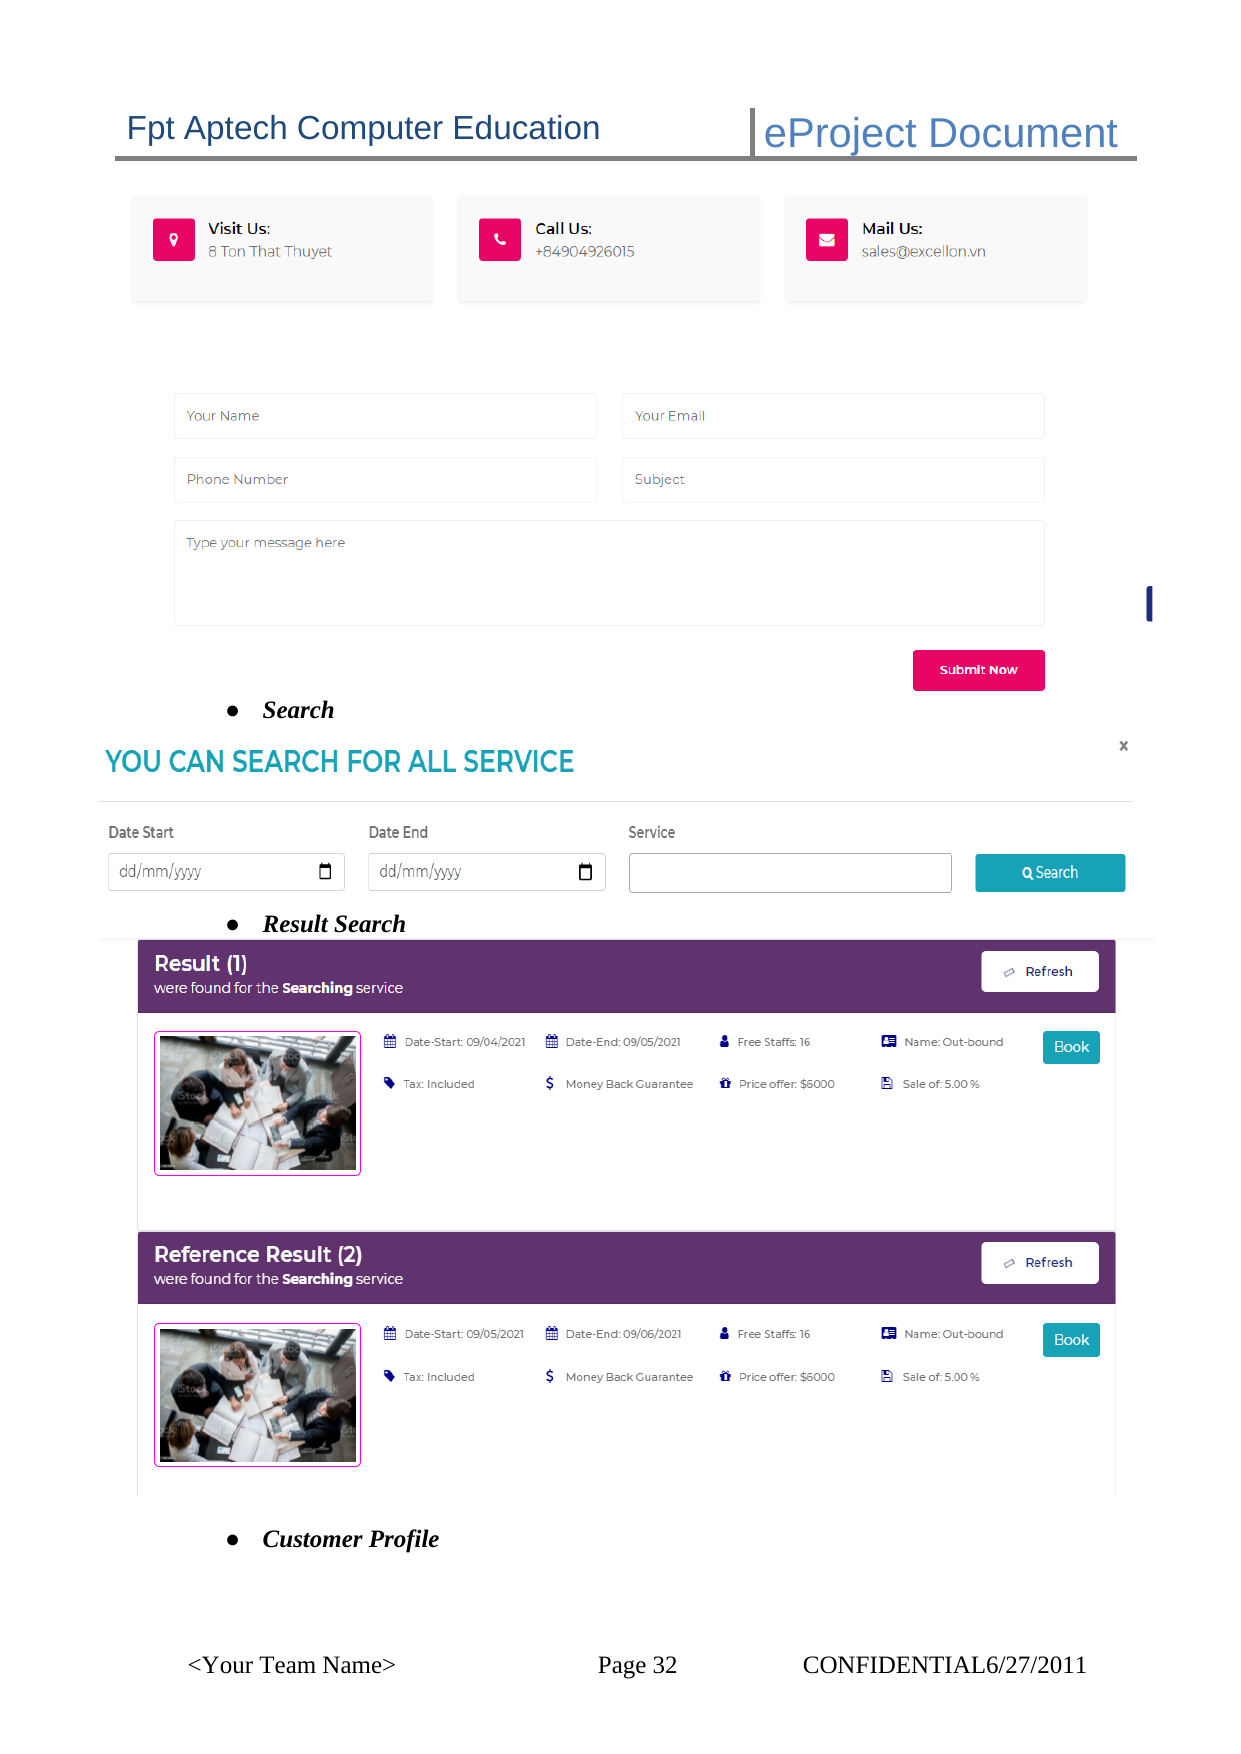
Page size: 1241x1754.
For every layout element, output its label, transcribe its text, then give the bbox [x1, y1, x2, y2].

list Search [225, 696, 1053, 724]
list Customer Profile [225, 1524, 1053, 1553]
picture [98, 724, 1133, 910]
picture [98, 189, 1153, 696]
list Result Search [225, 910, 1053, 938]
picture [98, 938, 1155, 1496]
